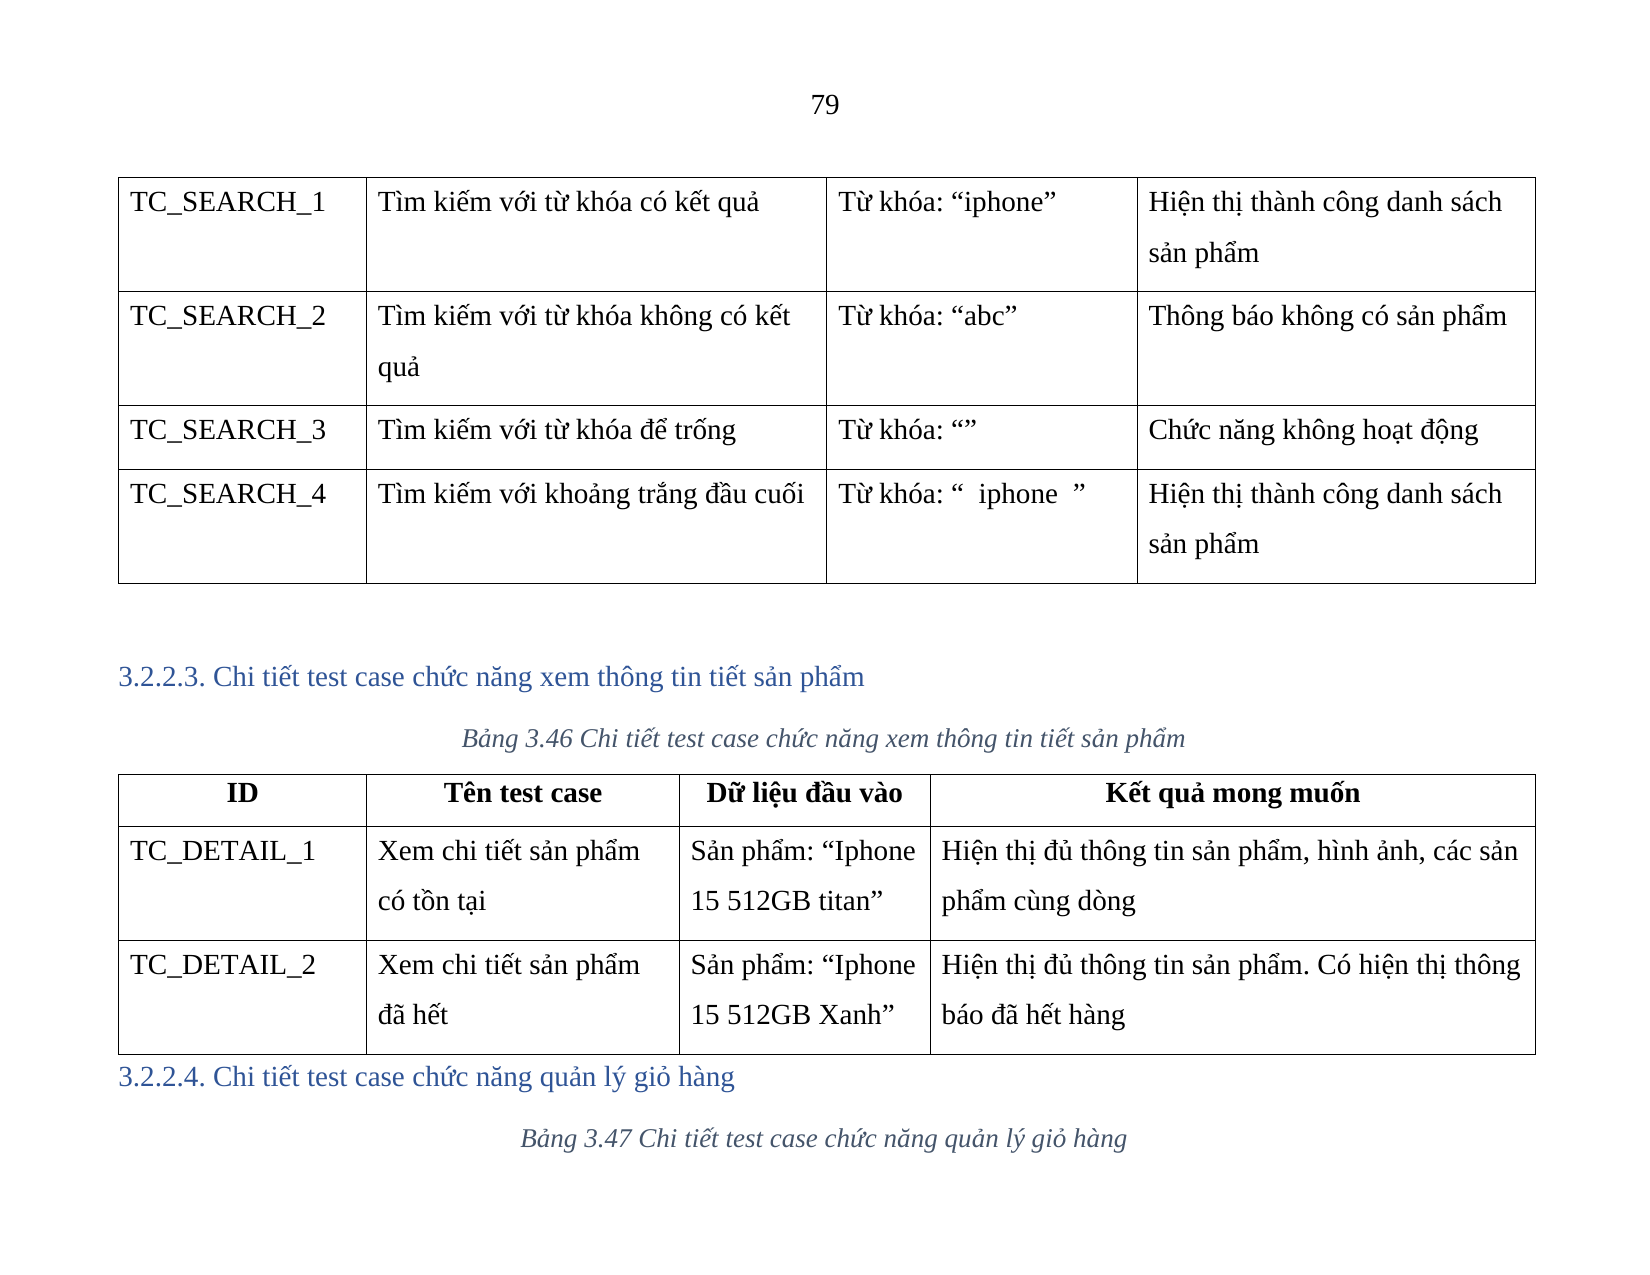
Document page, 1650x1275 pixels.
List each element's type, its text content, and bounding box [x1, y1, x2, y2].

table_cell Hiện thị đủ thông tin sản phẩm. Có hiện thị thông báo đã hết hàng [931, 941, 1535, 1054]
table_cell Từ khóa: “abc” [827, 292, 1137, 405]
table_header Tên test case [367, 775, 679, 826]
table_cell Hiện thị thành công danh sách sản phẩm [1138, 178, 1535, 291]
table_cell Từ khóa: “ iphone ” [827, 470, 1137, 583]
table_cell Tìm kiếm với khoảng trắng đầu cuối [367, 470, 826, 583]
table_header Dữ liệu đầu vào [680, 775, 930, 826]
table_cell TC_DETAIL_1 [119, 827, 366, 939]
table_cell TC_SEARCH_2 [119, 292, 366, 405]
table_cell Sản phẩm: “Iphone 15 512GB Xanh” [680, 941, 930, 1054]
table_cell Tìm kiếm với từ khóa không có kết quả [367, 292, 826, 405]
table_cell Từ khóa: “iphone” [827, 178, 1137, 291]
table_cell TC_SEARCH_3 [119, 406, 366, 469]
table_cell TC_SEARCH_1 [119, 178, 366, 291]
table_cell Tìm kiếm với từ khóa có kết quả [367, 178, 826, 291]
table_cell TC_DETAIL_2 [119, 941, 366, 1054]
table_cell Từ khóa: “” [827, 406, 1137, 469]
table_cell Hiện thị thành công danh sách sản phẩm [1138, 470, 1535, 583]
table_header Kết quả mong muốn [931, 775, 1535, 826]
table_header ID [119, 775, 366, 826]
table_cell Sản phẩm: “Iphone 15 512GB titan” [680, 827, 930, 939]
table_cell Xem chi tiết sản phẩm đã hết [367, 941, 679, 1054]
subtitle Chi tiết test case chức năng xem thông tin tiết sản phẩm [118, 659, 1532, 693]
table_cell Chức năng không hoạt động [1138, 406, 1535, 469]
table_cell Thông báo không có sản phẩm [1138, 292, 1535, 405]
subtitle Chi tiết test case chức năng quản lý giỏ hàng [118, 1059, 1532, 1092]
table_cell TC_SEARCH_4 [119, 470, 366, 583]
table_cell Xem chi tiết sản phẩm có tồn tại [367, 827, 679, 939]
table_cell Tìm kiếm với từ khóa để trống [367, 406, 826, 469]
table_cell Hiện thị đủ thông tin sản phẩm, hình ảnh, các sản phẩm cùng dòng [931, 827, 1535, 939]
